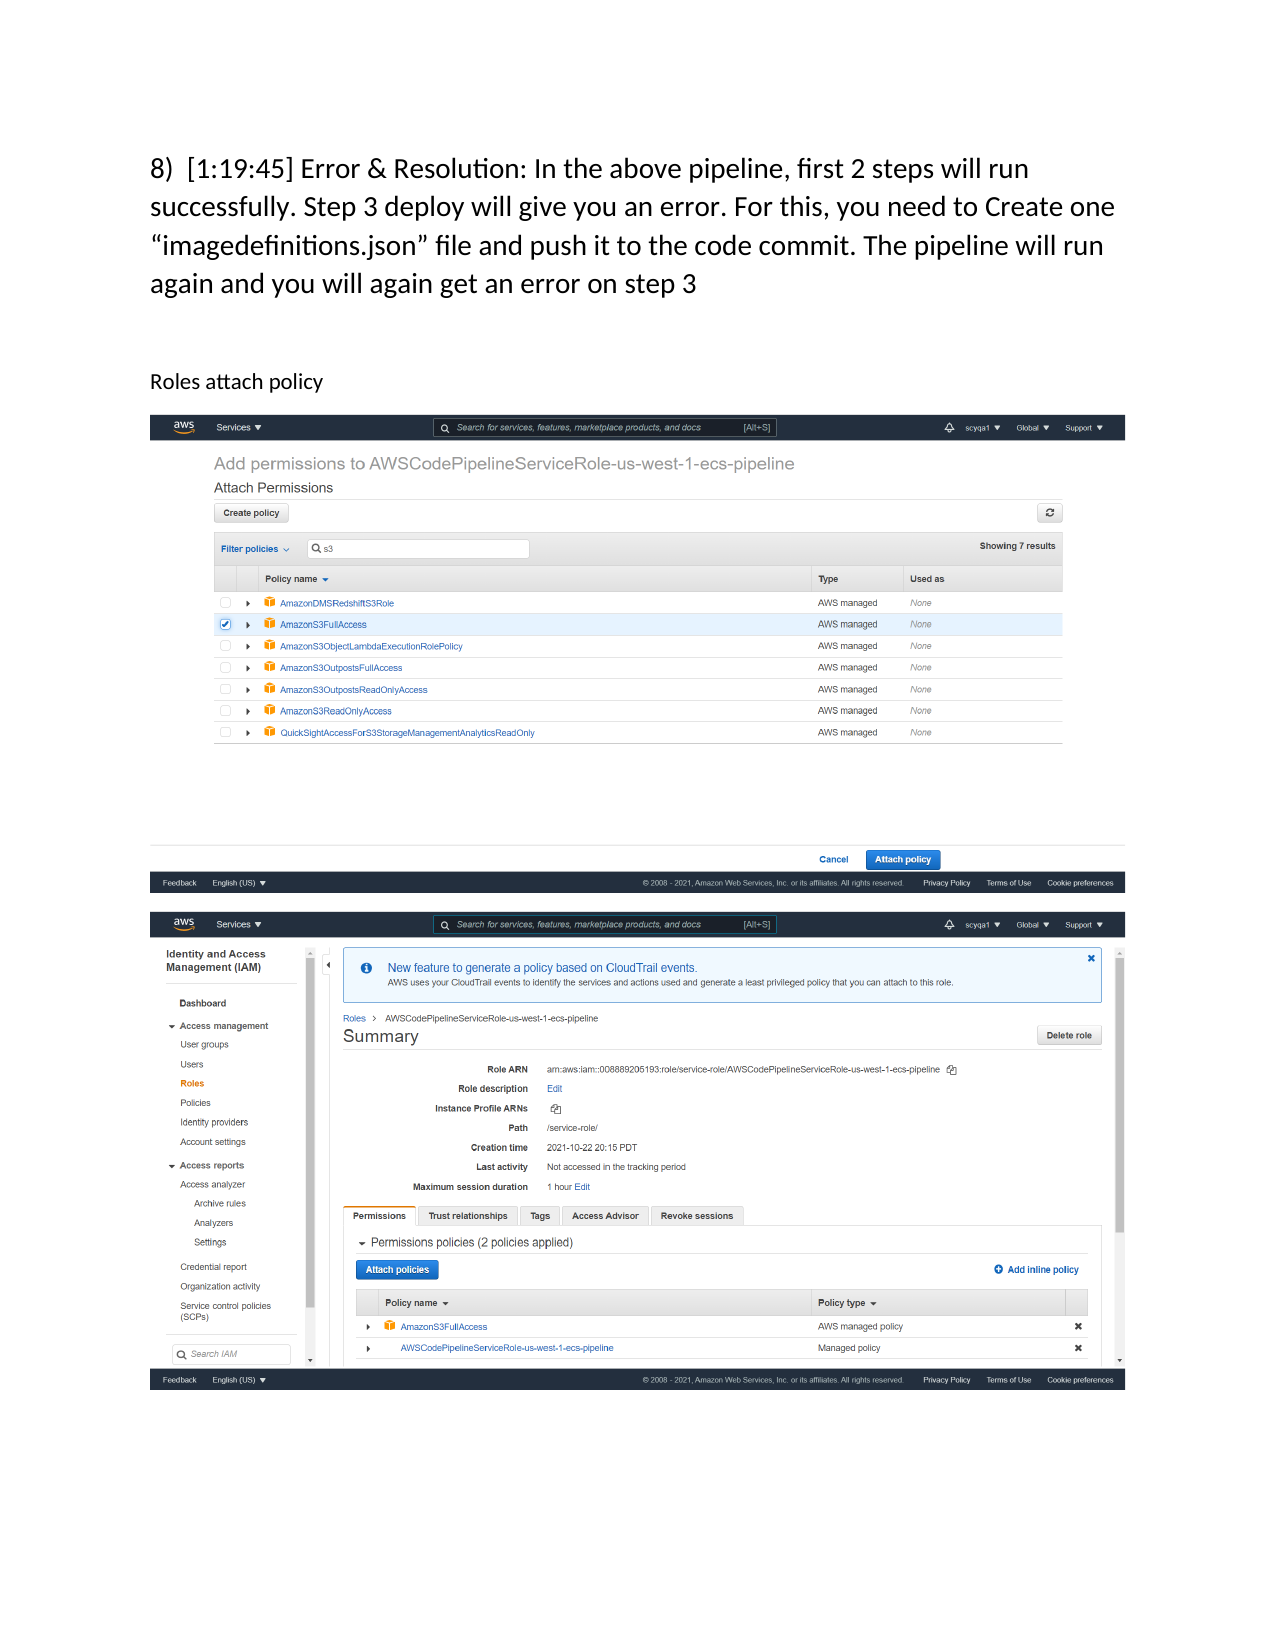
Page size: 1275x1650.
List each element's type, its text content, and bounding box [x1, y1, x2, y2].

text 8) [1:19:45] Error & Resolution: In the above pipeline, first 2 steps will run successfully. Step 3 deploy will give you an error. For this, you need to Create one “imagedefinitions.json” file and push it to the code commit. The pipeline will run again and you will again get an error on step 3 [150, 150, 1125, 301]
text Roles attach policy [150, 367, 1125, 395]
picture [150, 911, 1125, 1390]
picture [150, 414, 1125, 893]
